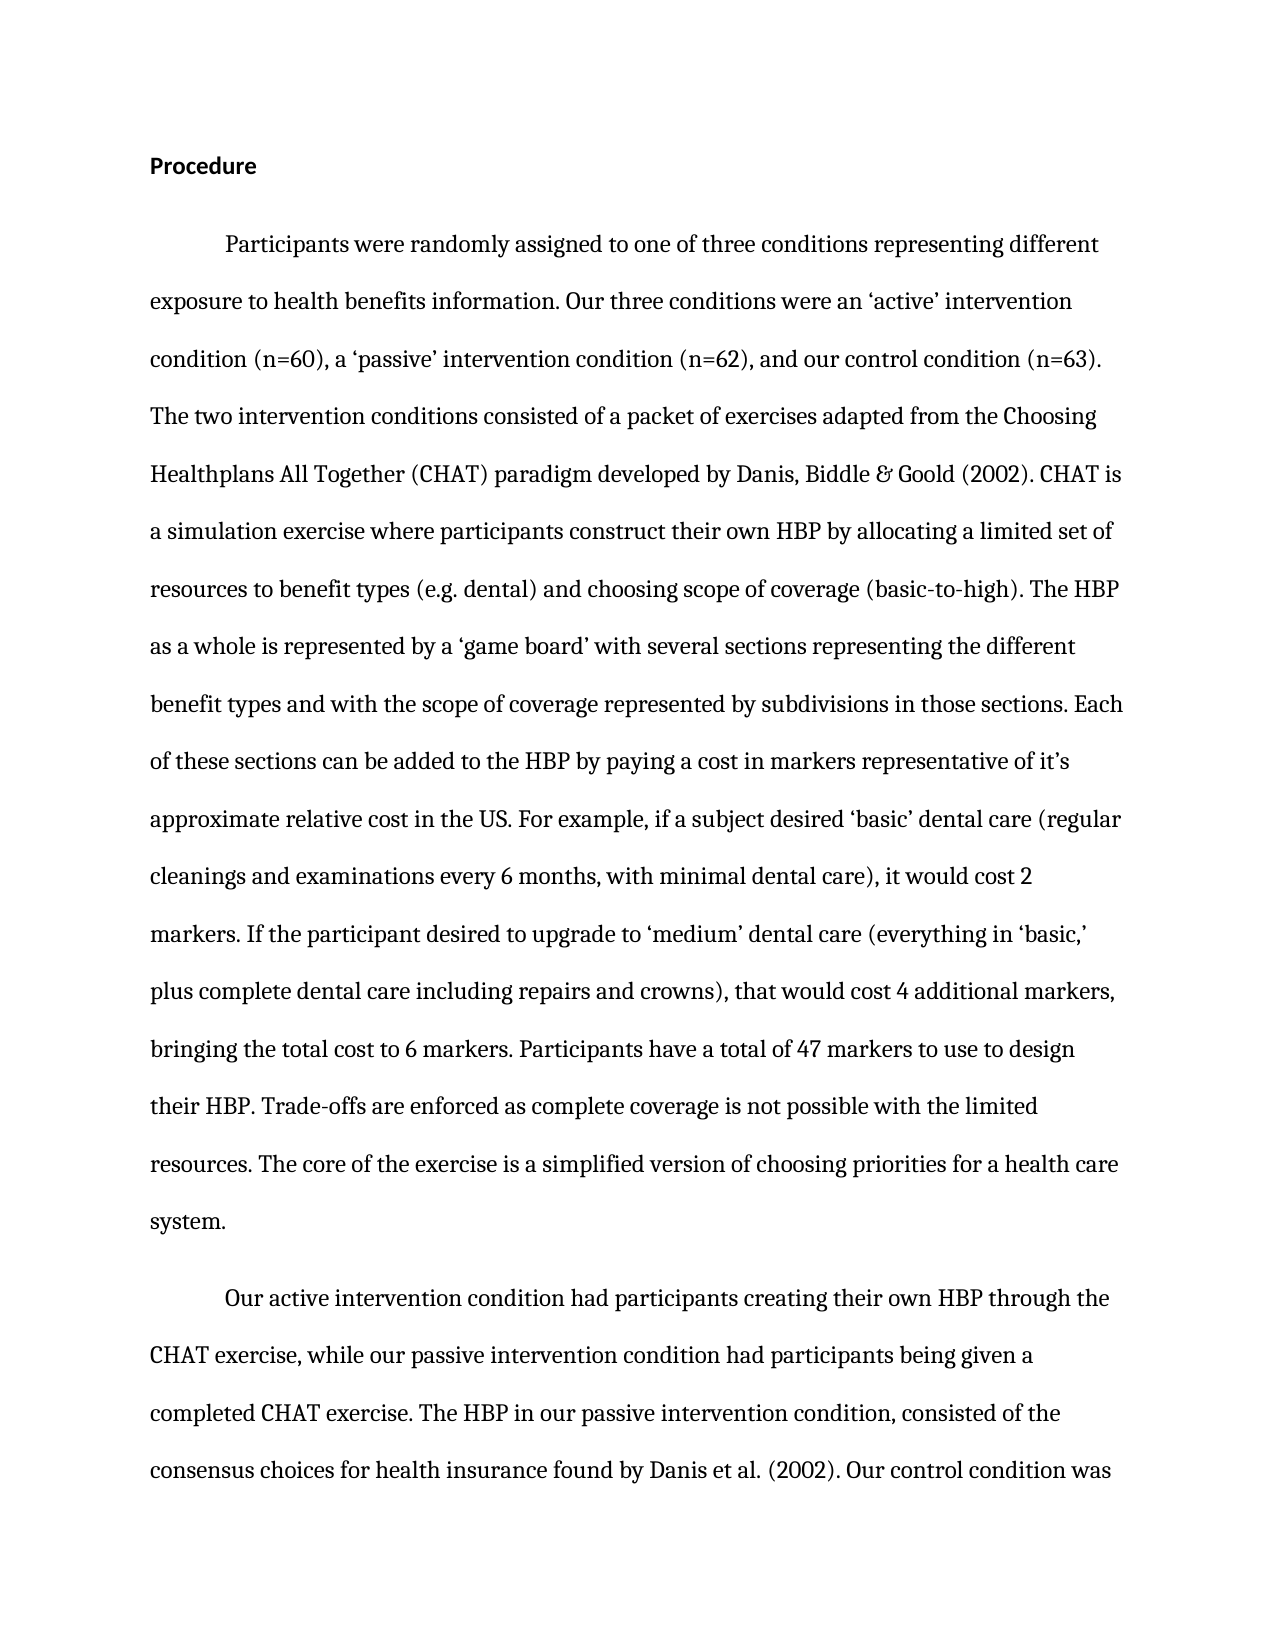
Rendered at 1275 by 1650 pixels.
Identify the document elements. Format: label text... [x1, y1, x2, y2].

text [150, 1283, 1125, 1485]
subtitle Procedure [150, 150, 1125, 181]
text Participants were randomly assigned to one of three conditions representing different exposure to health benefits information. Our three conditions were an ‘active’ intervention condition (n=60), a ‘passive’ intervention condition (n=62), and our control condition (n=63). The two intervention conditions consisted of a packet of exercises adapted from the Choosing Healthplans All Together (CHAT) paradigm developed by Danis, Biddle & Goold (2002). CHAT is a simulation exercise where participants construct their own HBP by allocating a limited set of resources to benefit types (e.g. dental) and choosing scope of coverage (basic-to-high). The HBP as a whole is represented by a ‘game board’ with several sections representing the different benefit types and with the scope of coverage represented by subdivisions in those sections. Each of these sections can be added to the HBP by paying a cost in markers representative of it’s approximate relative cost in the US. For example, if a subject desired ‘basic’ dental care (regular cleanings and examinations every 6 months, with minimal dental care), it would cost 2 markers. If the participant desired to upgrade to ‘medium’ dental care (everything in ‘basic,’ plus complete dental care including repairs and crowns), that would cost 4 additional markers, bringing the total cost to 6 markers. Participants have a total of 47 markers to use to design their HBP. Trade-offs are enforced as complete coverage is not possible with the limited resources. The core of the exercise is a simplified version of choosing priorities for a health care system. [150, 230, 1125, 1236]
